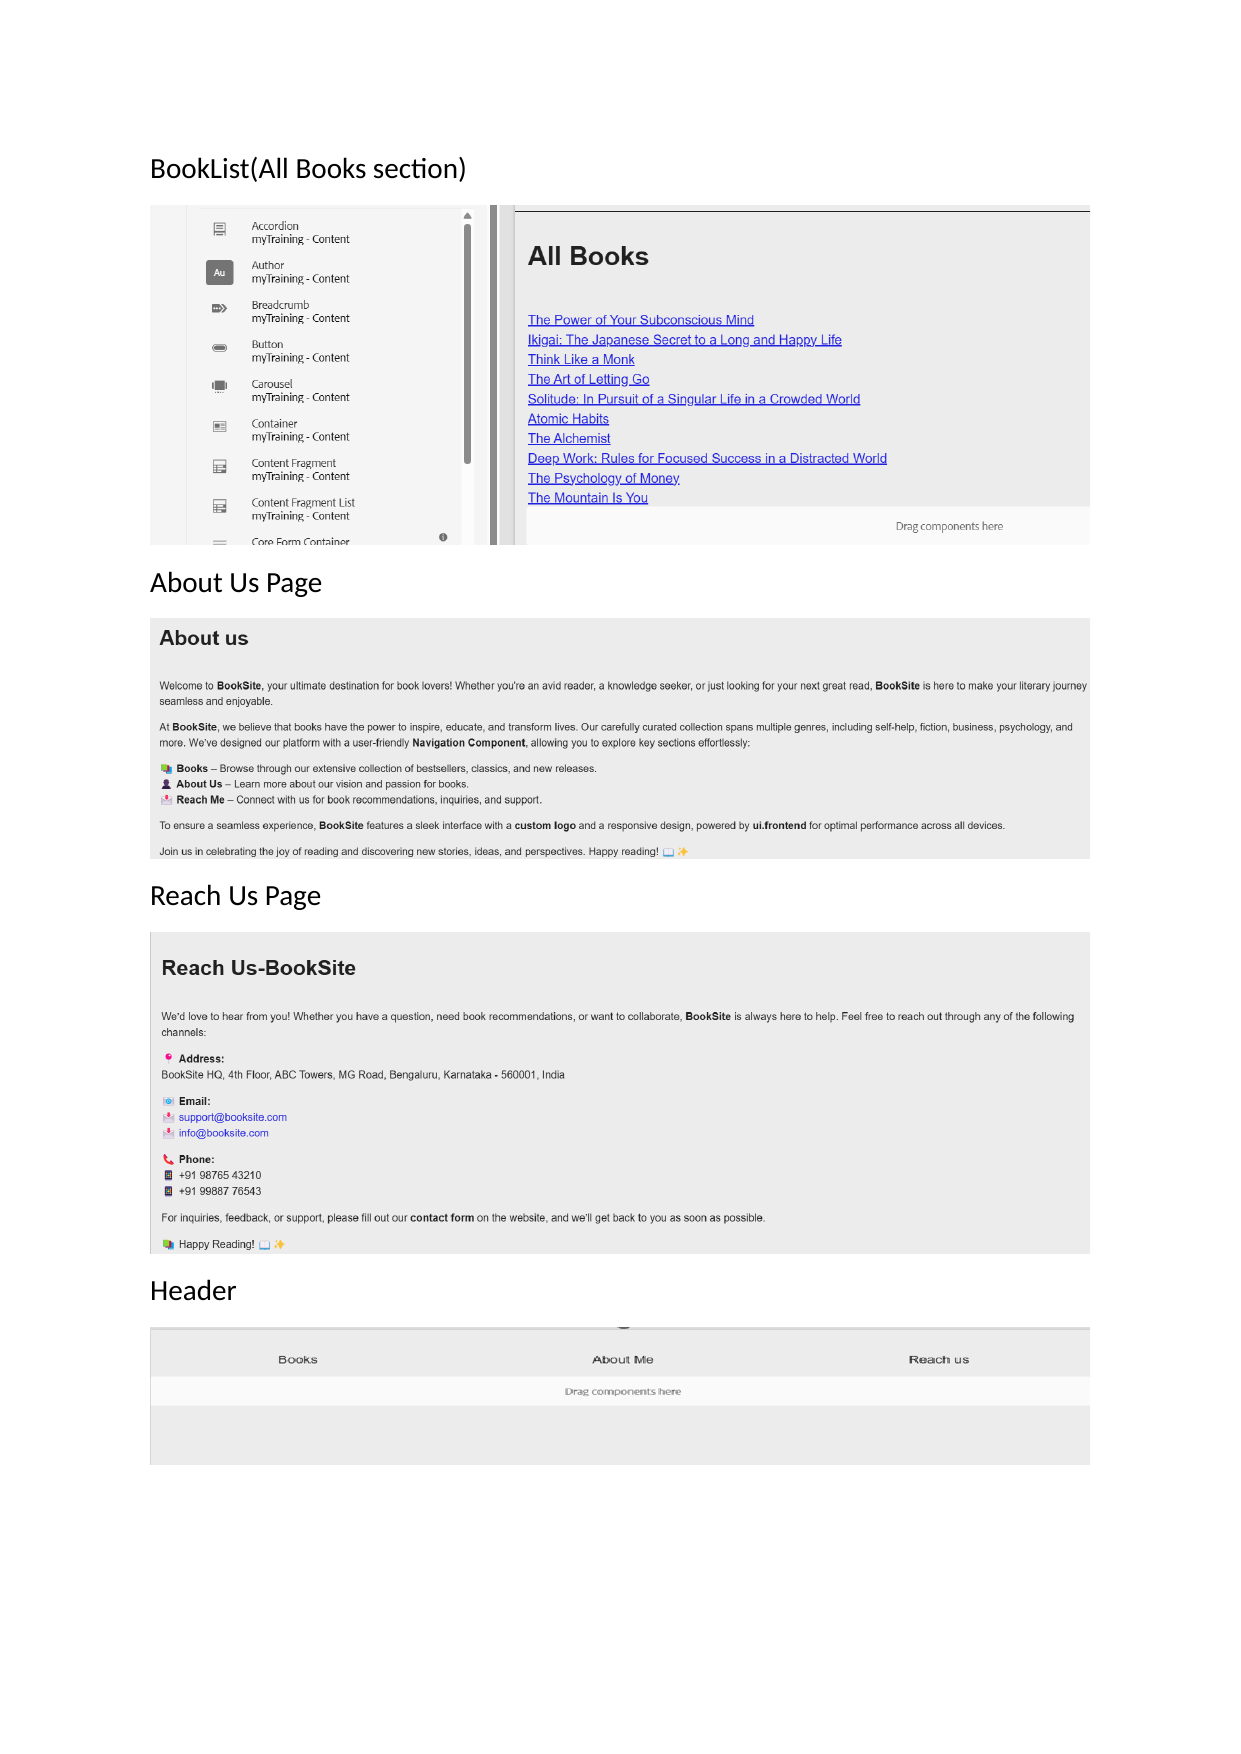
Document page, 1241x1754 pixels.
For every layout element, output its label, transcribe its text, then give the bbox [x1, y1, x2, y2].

text Header [150, 1272, 1090, 1308]
text Reach Us Page [150, 877, 1090, 913]
picture [150, 618, 1091, 859]
text BookList(All Books section) [150, 150, 1090, 186]
picture [150, 205, 1091, 545]
text About Us Page [150, 564, 1090, 599]
picture [150, 932, 1091, 1254]
picture [150, 1327, 1091, 1465]
